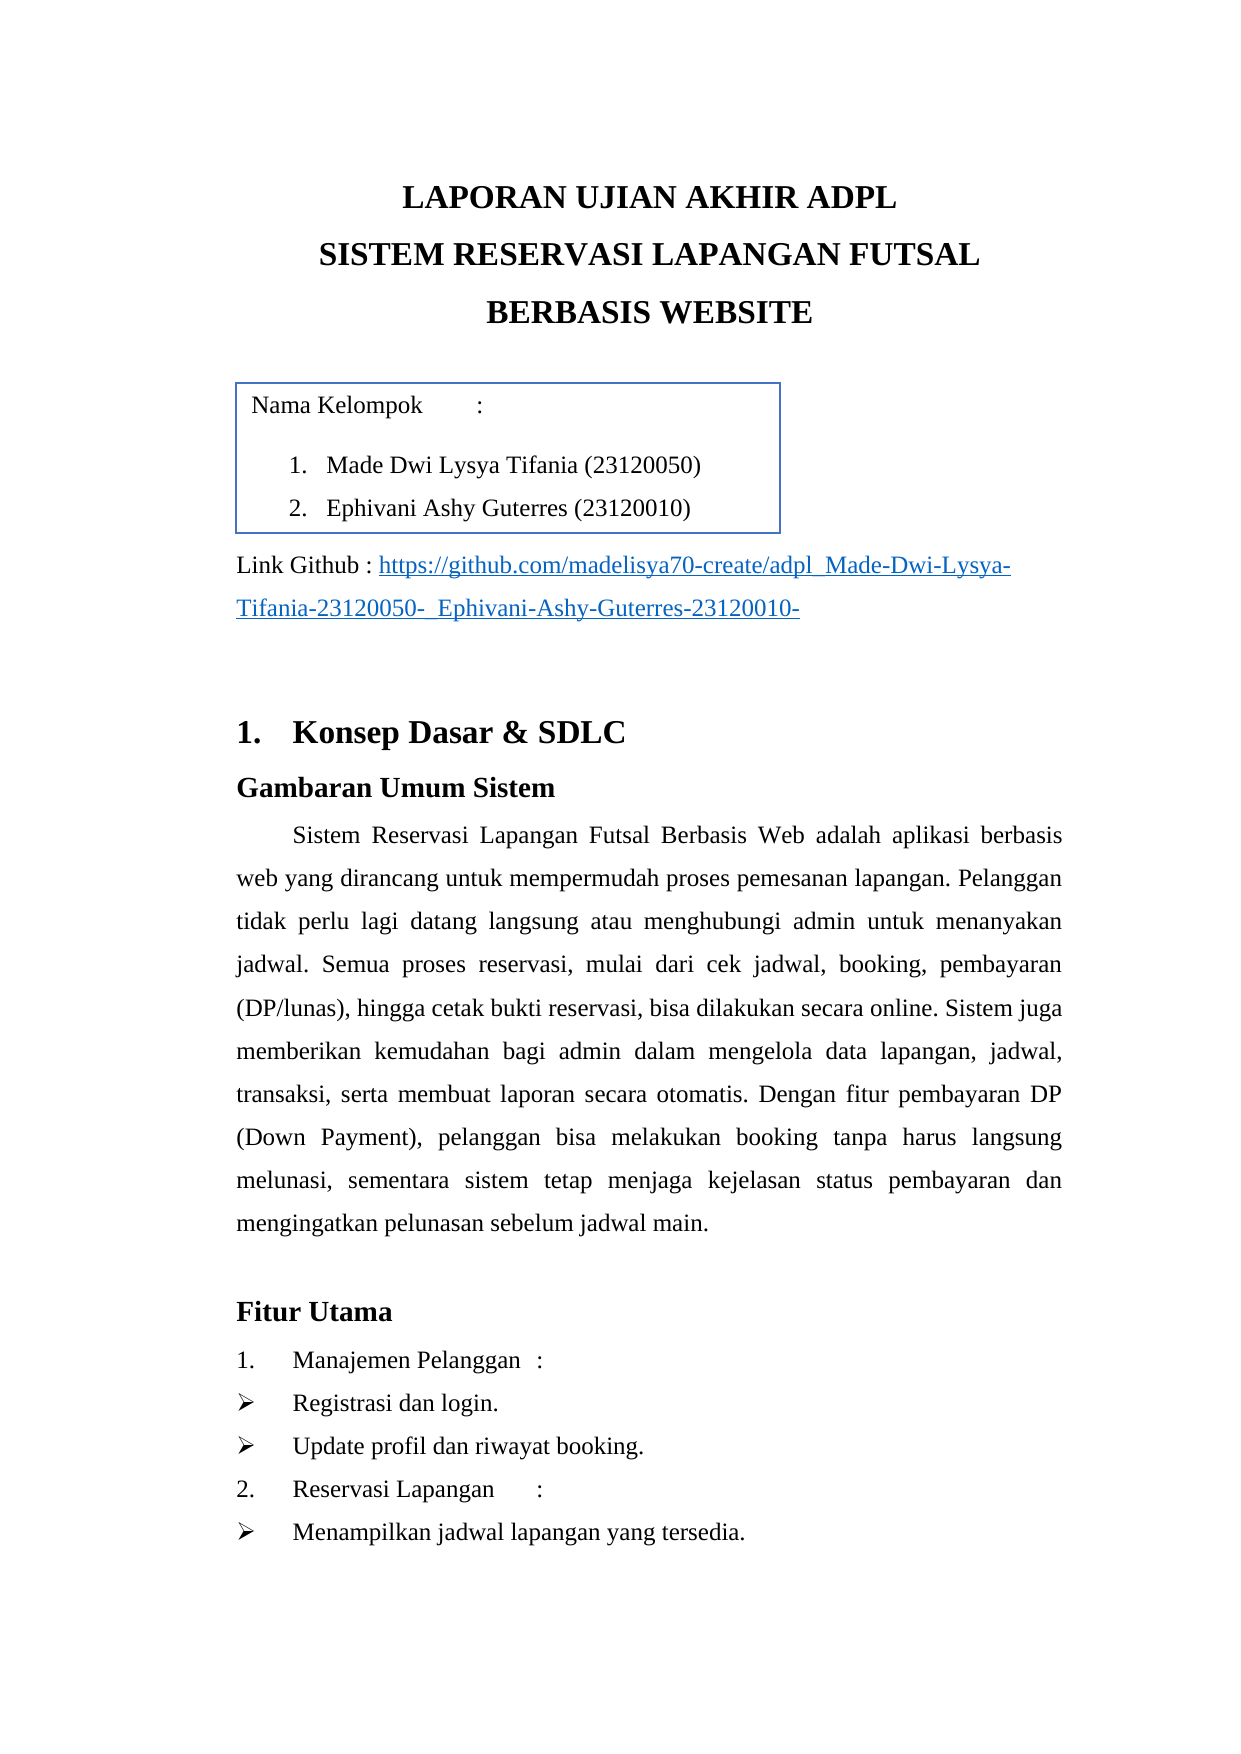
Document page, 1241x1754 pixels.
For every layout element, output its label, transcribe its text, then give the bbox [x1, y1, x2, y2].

list Registrasi dan login. [236, 1388, 1063, 1417]
text Fitur Utama [236, 1294, 1063, 1328]
list Update profil dan riwayat booking. [236, 1431, 1063, 1460]
text Gambaran Umum Sistem [236, 770, 1063, 803]
text LAPORAN UJIAN AKHIR ADPL [236, 177, 1063, 216]
text Sistem Reservasi Lapangan Futsal Berbasis Web adalah aplikasi berbasis web yang dirancang untuk mempermudah proses pemesanan lapangan. Pelanggan tidak perlu lagi datang langsung atau menghubungi admin untuk menanyakan jadwal. Semua proses reservasi, mulai dari cek jadwal, booking, pembayaran (DP/lunas), hingga cetak bukti reservasi, bisa dilakukan secara online. Sistem juga memberikan kemudahan bagi admin dalam mengelola data lapangan, jadwal, transaksi, serta membuat laporan secara otomatis. Dengan fitur pembayaran DP (Down Payment), pelanggan bisa melakukan booking tanpa harus langsung melunasi, sementara sistem tetap menjaga kejelasan status pembayaran dan mengingatkan pelunasan sebelum jadwal main. [236, 820, 1063, 1237]
list Manajemen Pelanggan : [236, 1345, 1063, 1374]
list Reservasi Lapangan : [236, 1474, 1063, 1503]
text Link Github : https://github.com/madelisya70-create/adpl_Made-Dwi-Lysya-Tifania-23120050-_Ephivani-Ashy-Guterres-23120010- [236, 550, 1063, 622]
list Konsep Dasar & SDLC [236, 712, 1063, 751]
list Menampilkan jadwal lapangan yang tersedia. [236, 1517, 1063, 1546]
text SISTEM RESERVASI LAPANGAN FUTSAL BERBASIS WEBSITE [236, 235, 1063, 331]
